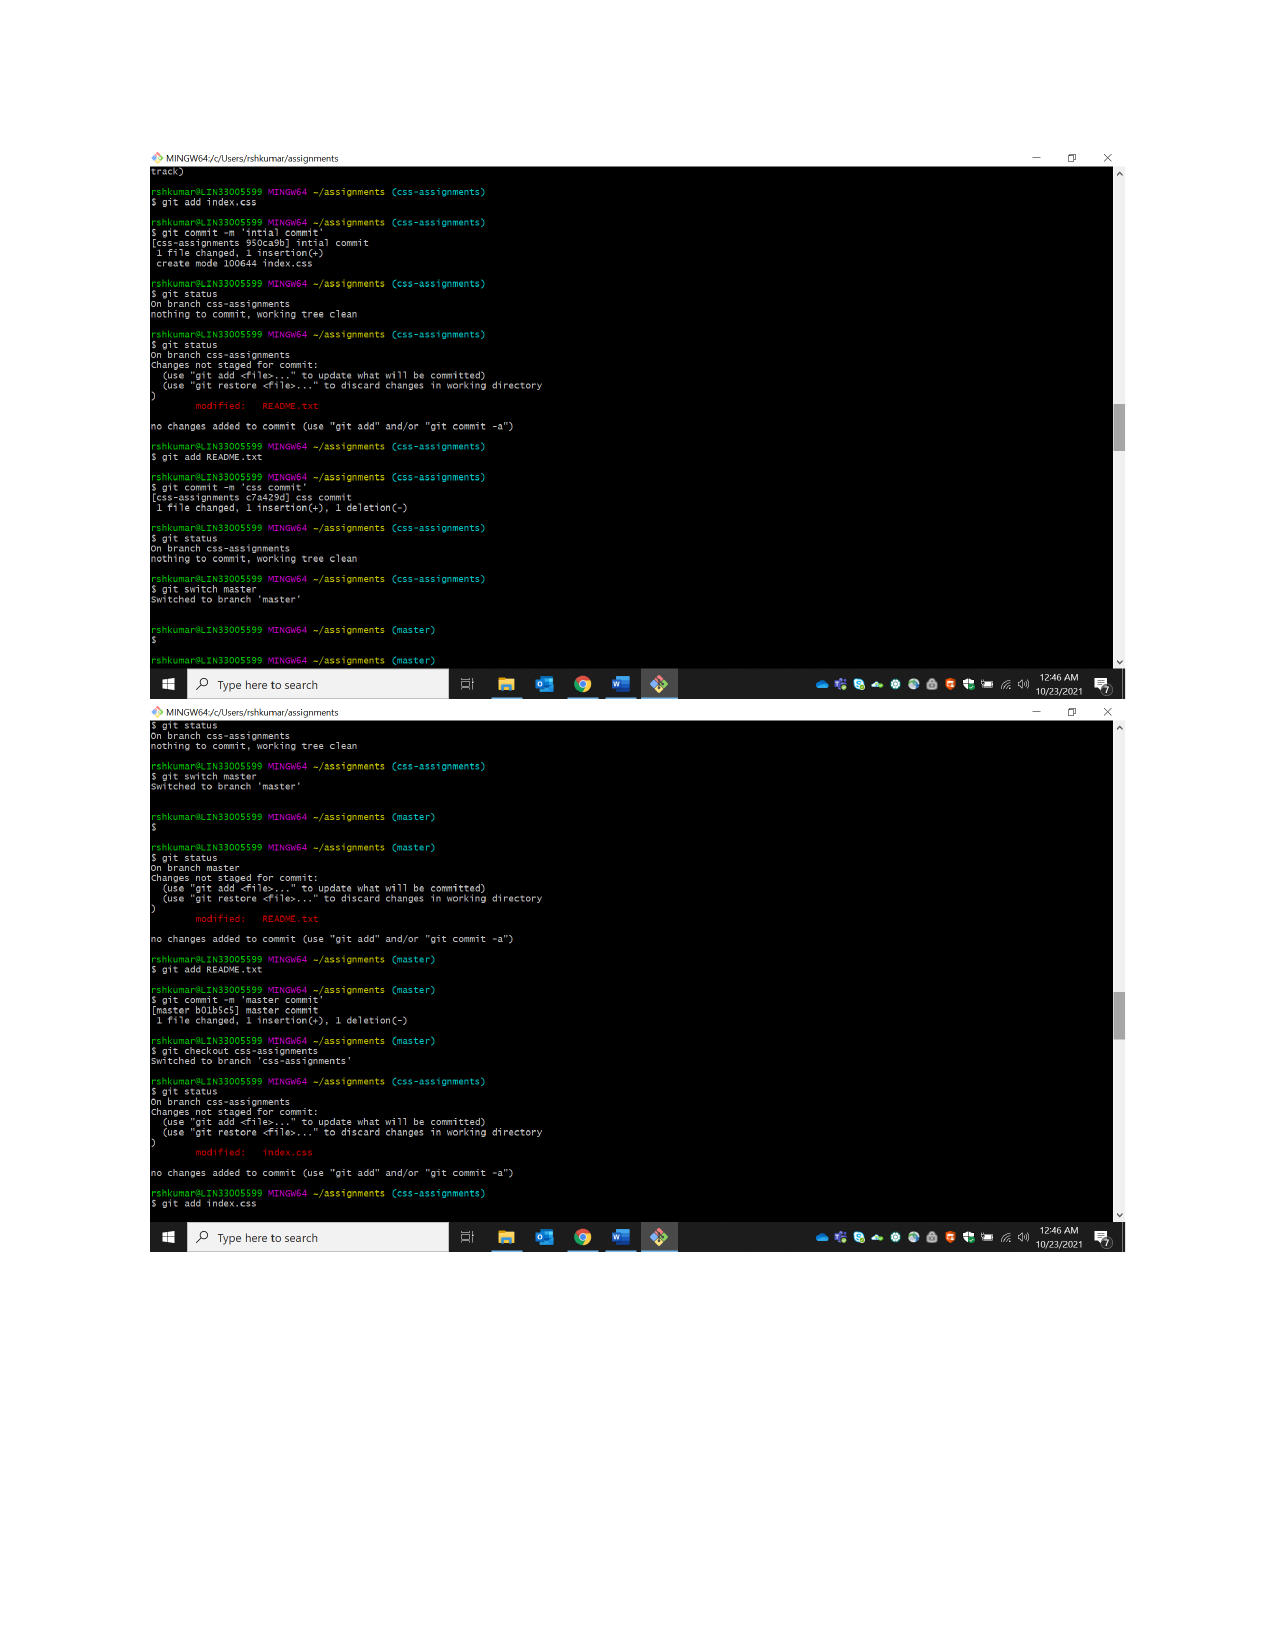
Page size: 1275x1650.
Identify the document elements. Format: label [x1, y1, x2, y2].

picture [150, 703, 1125, 1252]
picture [150, 150, 1125, 699]
